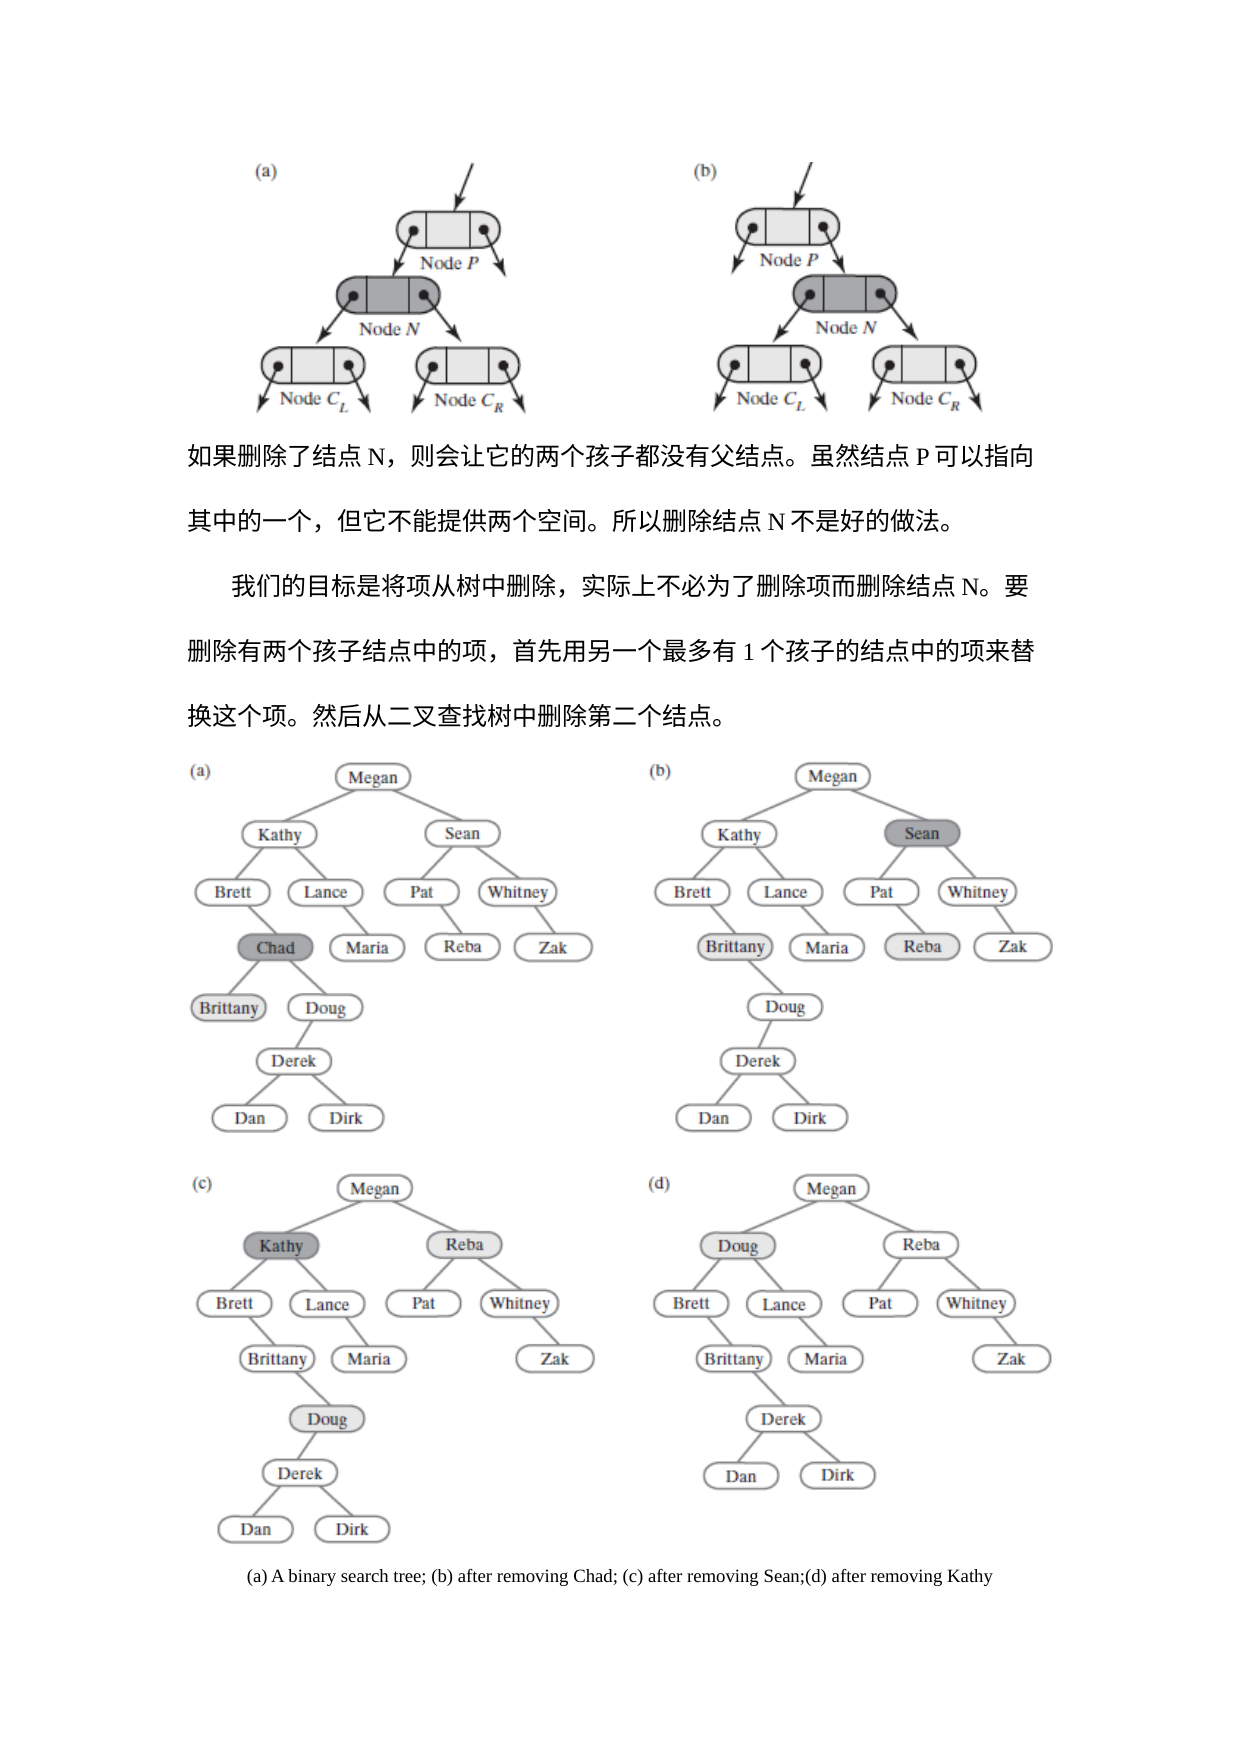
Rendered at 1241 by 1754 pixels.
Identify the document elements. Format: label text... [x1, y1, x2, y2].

text 如果删除了结点N，则会让它的两个孩子都没有父结点。虽然结点P可以指向其中的一个，但它不能提供两个空间。所以删除结点N不是好的做法。 [187, 422, 1053, 552]
text 我们的目标是将项从树中删除，实际上不必为了删除项而删除结点N。要删除有两个孩子结点中的项，首先用另一个最多有1个孩子的结点中的项来替换这个项。然后从二叉查找树中删除第二个结点。 [187, 552, 1053, 747]
picture [252, 162, 989, 419]
picture [187, 760, 1053, 1547]
text (a) A binary search tree; (b) after removing Chad; (c) after removing Sean;(d) after removing Kathy [187, 1559, 1053, 1592]
